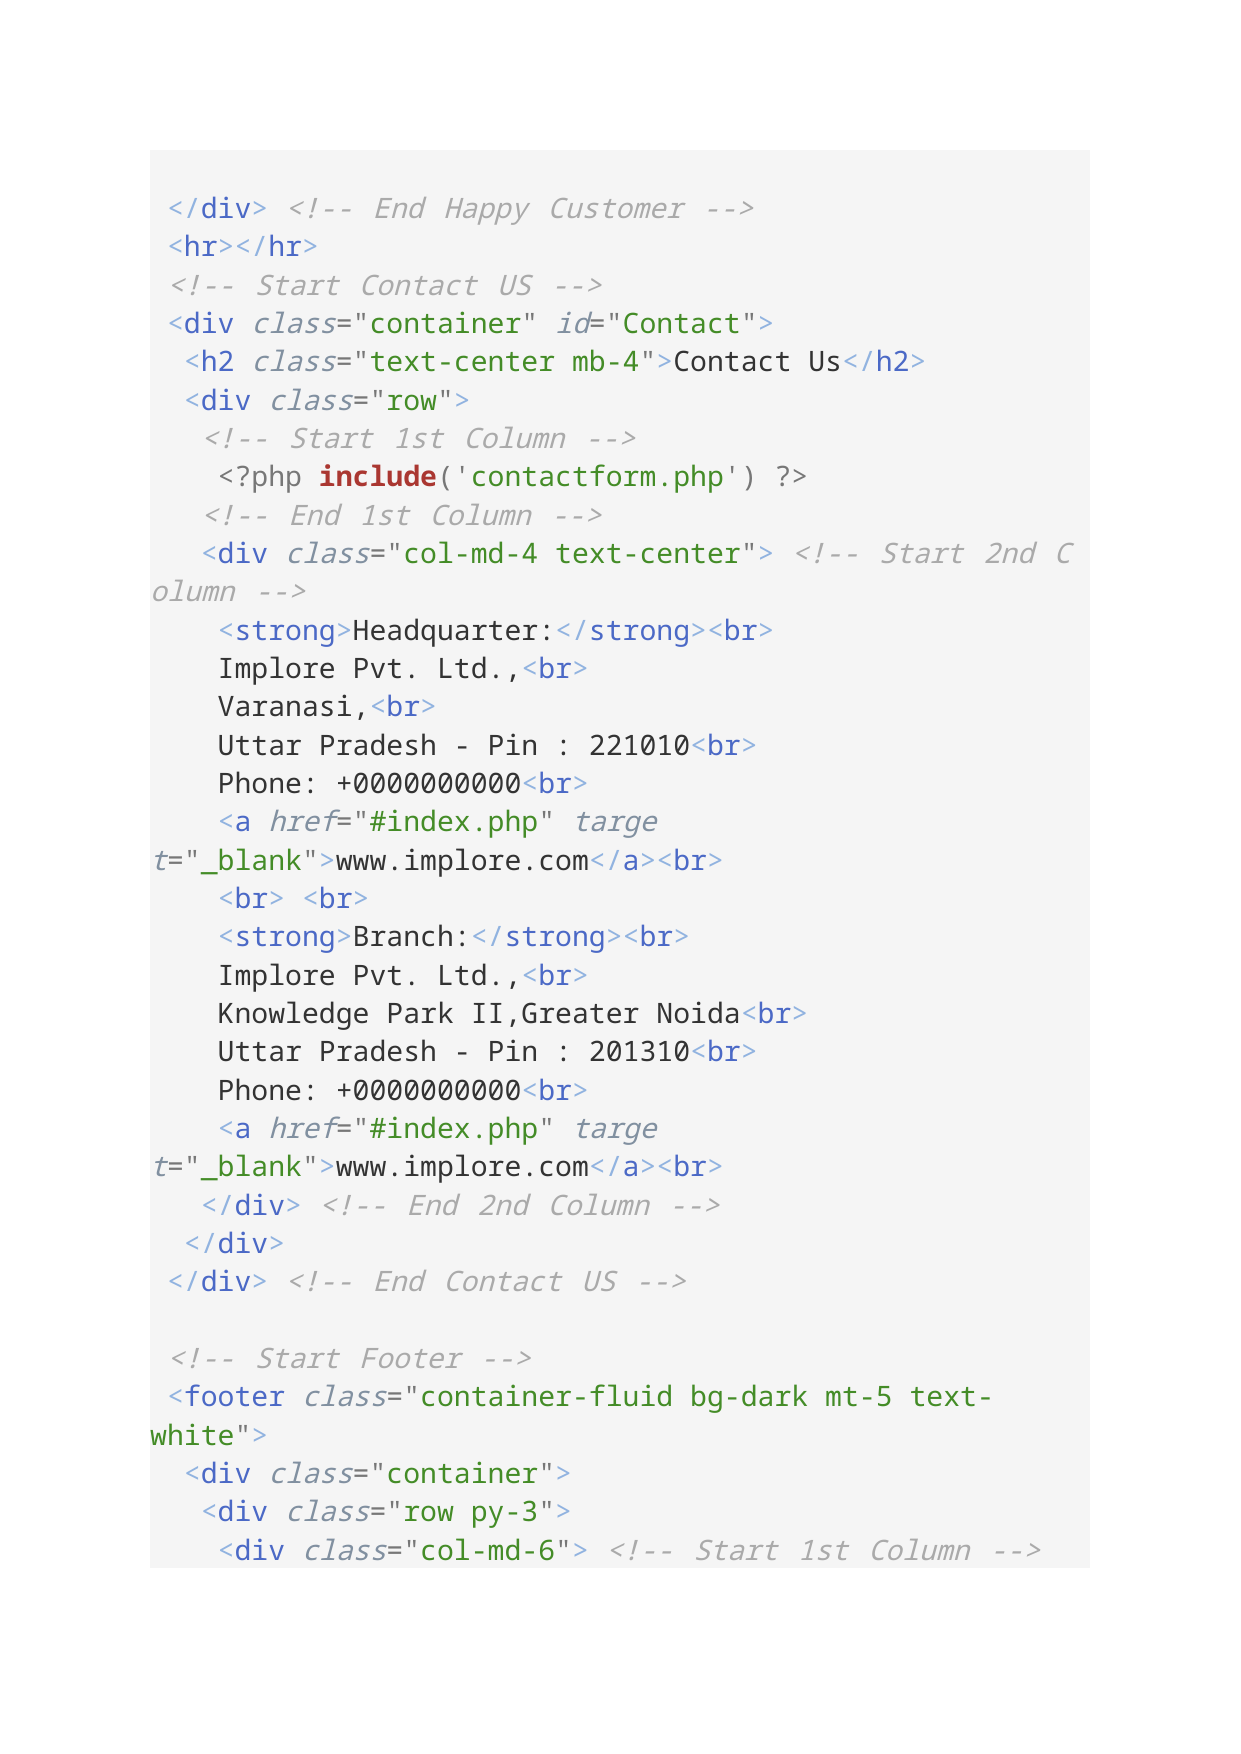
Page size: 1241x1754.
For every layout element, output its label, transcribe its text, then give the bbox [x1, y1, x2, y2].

text Implore Pvt. Ltd.,<br> [150, 648, 1090, 687]
text Uttar Pradesh - Pin : 201310<br> [150, 1032, 1090, 1070]
text <footer class="container-fluid bg-dark mt-5 text-white"> [150, 1377, 1090, 1453]
text <div class="container"> [150, 1453, 1090, 1492]
text Knowledge Park II,Greater Noida<br> [150, 993, 1090, 1032]
text <strong>Headquarter:</strong><br> [150, 610, 1090, 648]
text <!-- Start Footer --> [150, 1338, 1090, 1377]
text </div> <!-- End Contact US --> [150, 1262, 1090, 1300]
text <a href="#index.php" target="_blank">www.implore.com</a><br> [150, 802, 1090, 878]
text </div> <!-- End 2nd Column --> [150, 1185, 1090, 1223]
text <h2 class="text-center mb-4">Contact Us</h2> [150, 342, 1090, 380]
text <!-- End 1st Column --> [150, 495, 1090, 533]
text <hr></hr> [150, 227, 1090, 265]
text </div> <!-- End Happy Customer --> [150, 188, 1090, 227]
text <a href="#index.php" target="_blank">www.implore.com</a><br> [150, 1108, 1090, 1185]
text Uttar Pradesh - Pin : 221010<br> [150, 725, 1090, 763]
text <div class="container" id="Contact"> [150, 303, 1090, 342]
text Phone: +0000000000<br> [150, 1070, 1090, 1108]
text Phone: +0000000000<br> [150, 763, 1090, 802]
text <strong>Branch:</strong><br> [150, 917, 1090, 955]
text <!-- Start Contact US --> [150, 265, 1090, 303]
text <!-- Start 1st Column --> [150, 418, 1090, 457]
text <?php include('contactform.php') ?> [150, 457, 1090, 495]
text <div class="col-md-4 text-center"> <!-- Start 2nd Column --> [150, 533, 1090, 610]
text Varanasi,<br> [150, 687, 1090, 725]
text <br> <br> [150, 878, 1090, 917]
text <div class="col-md-6"> <!-- Start 1st Column --> [150, 1530, 1090, 1568]
text Implore Pvt. Ltd.,<br> [150, 955, 1090, 993]
text </div> [150, 1223, 1090, 1262]
text <div class="row"> [150, 380, 1090, 418]
text <div class="row py-3"> [150, 1492, 1090, 1530]
